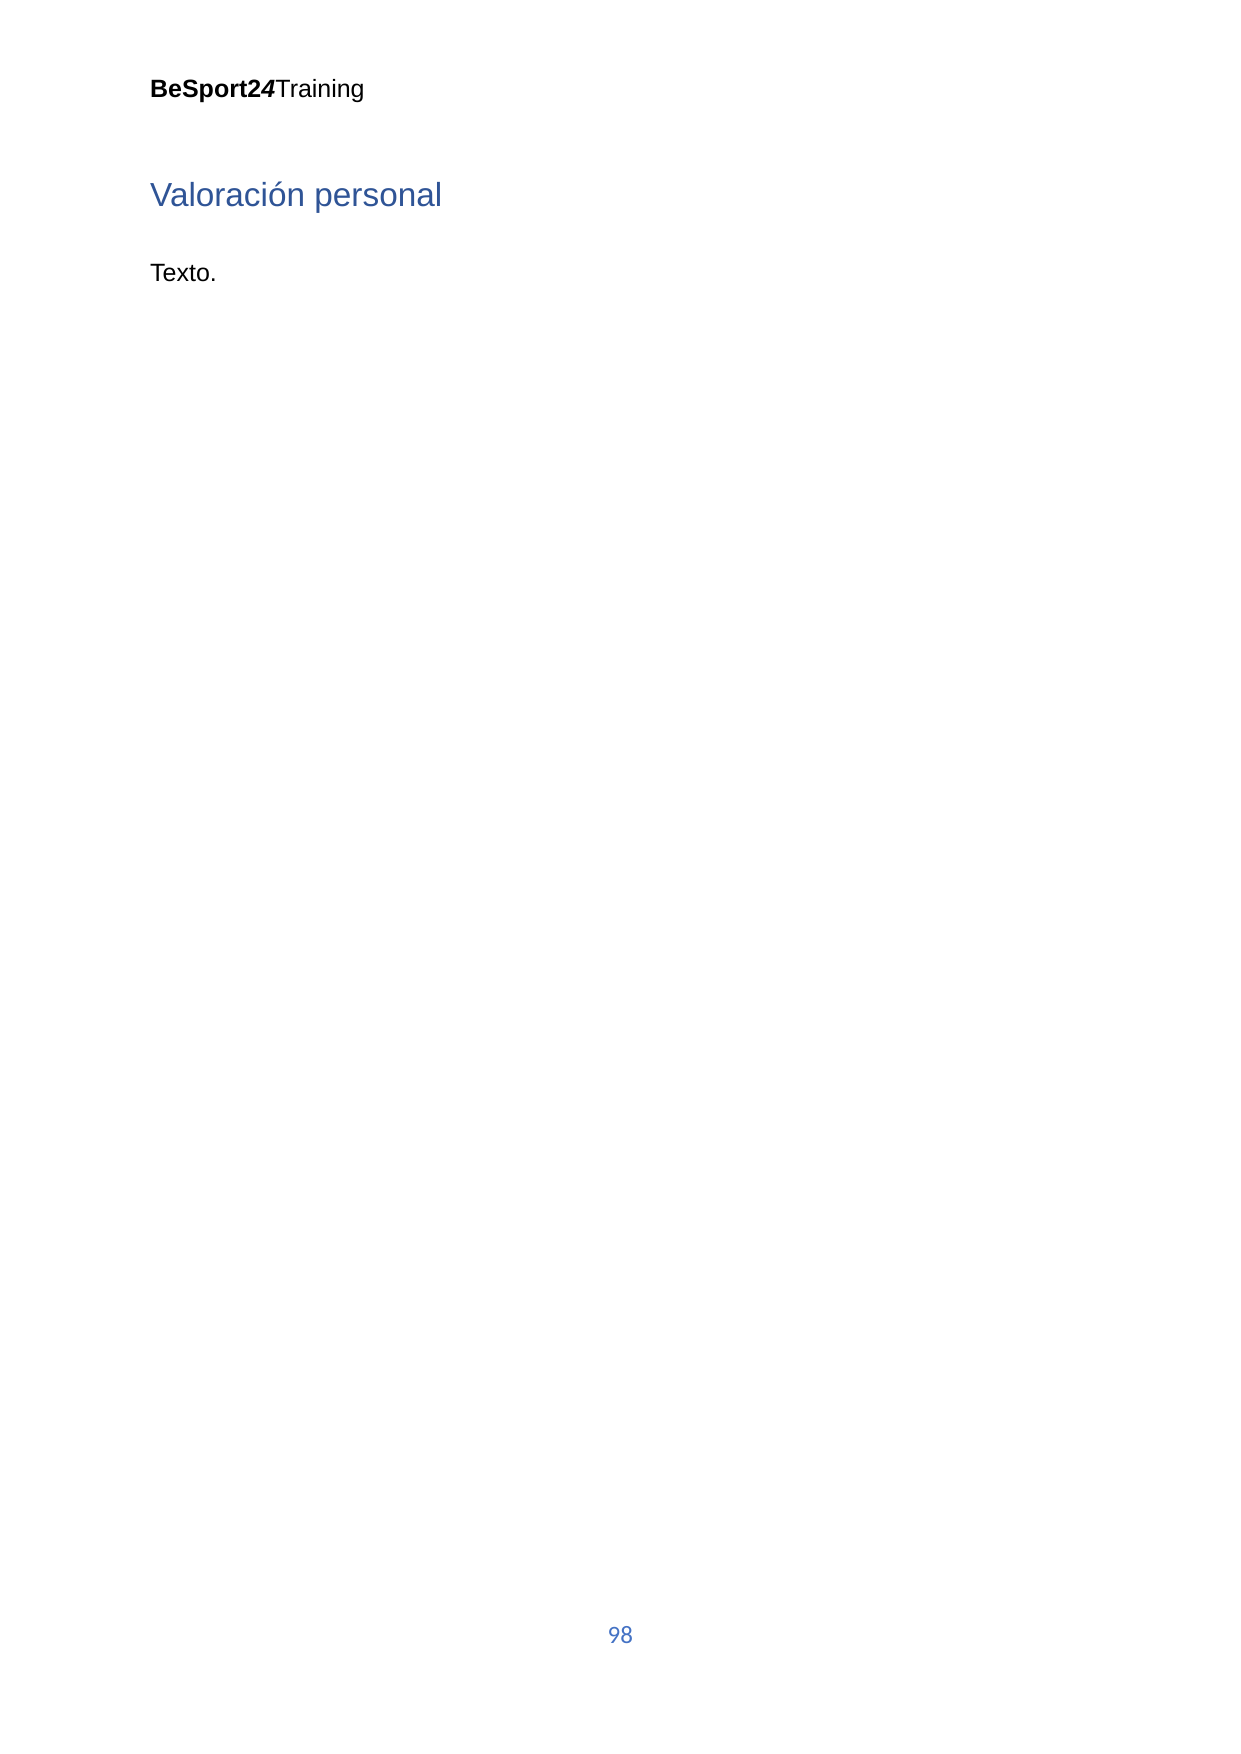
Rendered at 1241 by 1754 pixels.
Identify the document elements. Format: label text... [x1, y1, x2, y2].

subtitle Valoración personal [150, 175, 1090, 213]
text Texto. [150, 258, 1090, 286]
